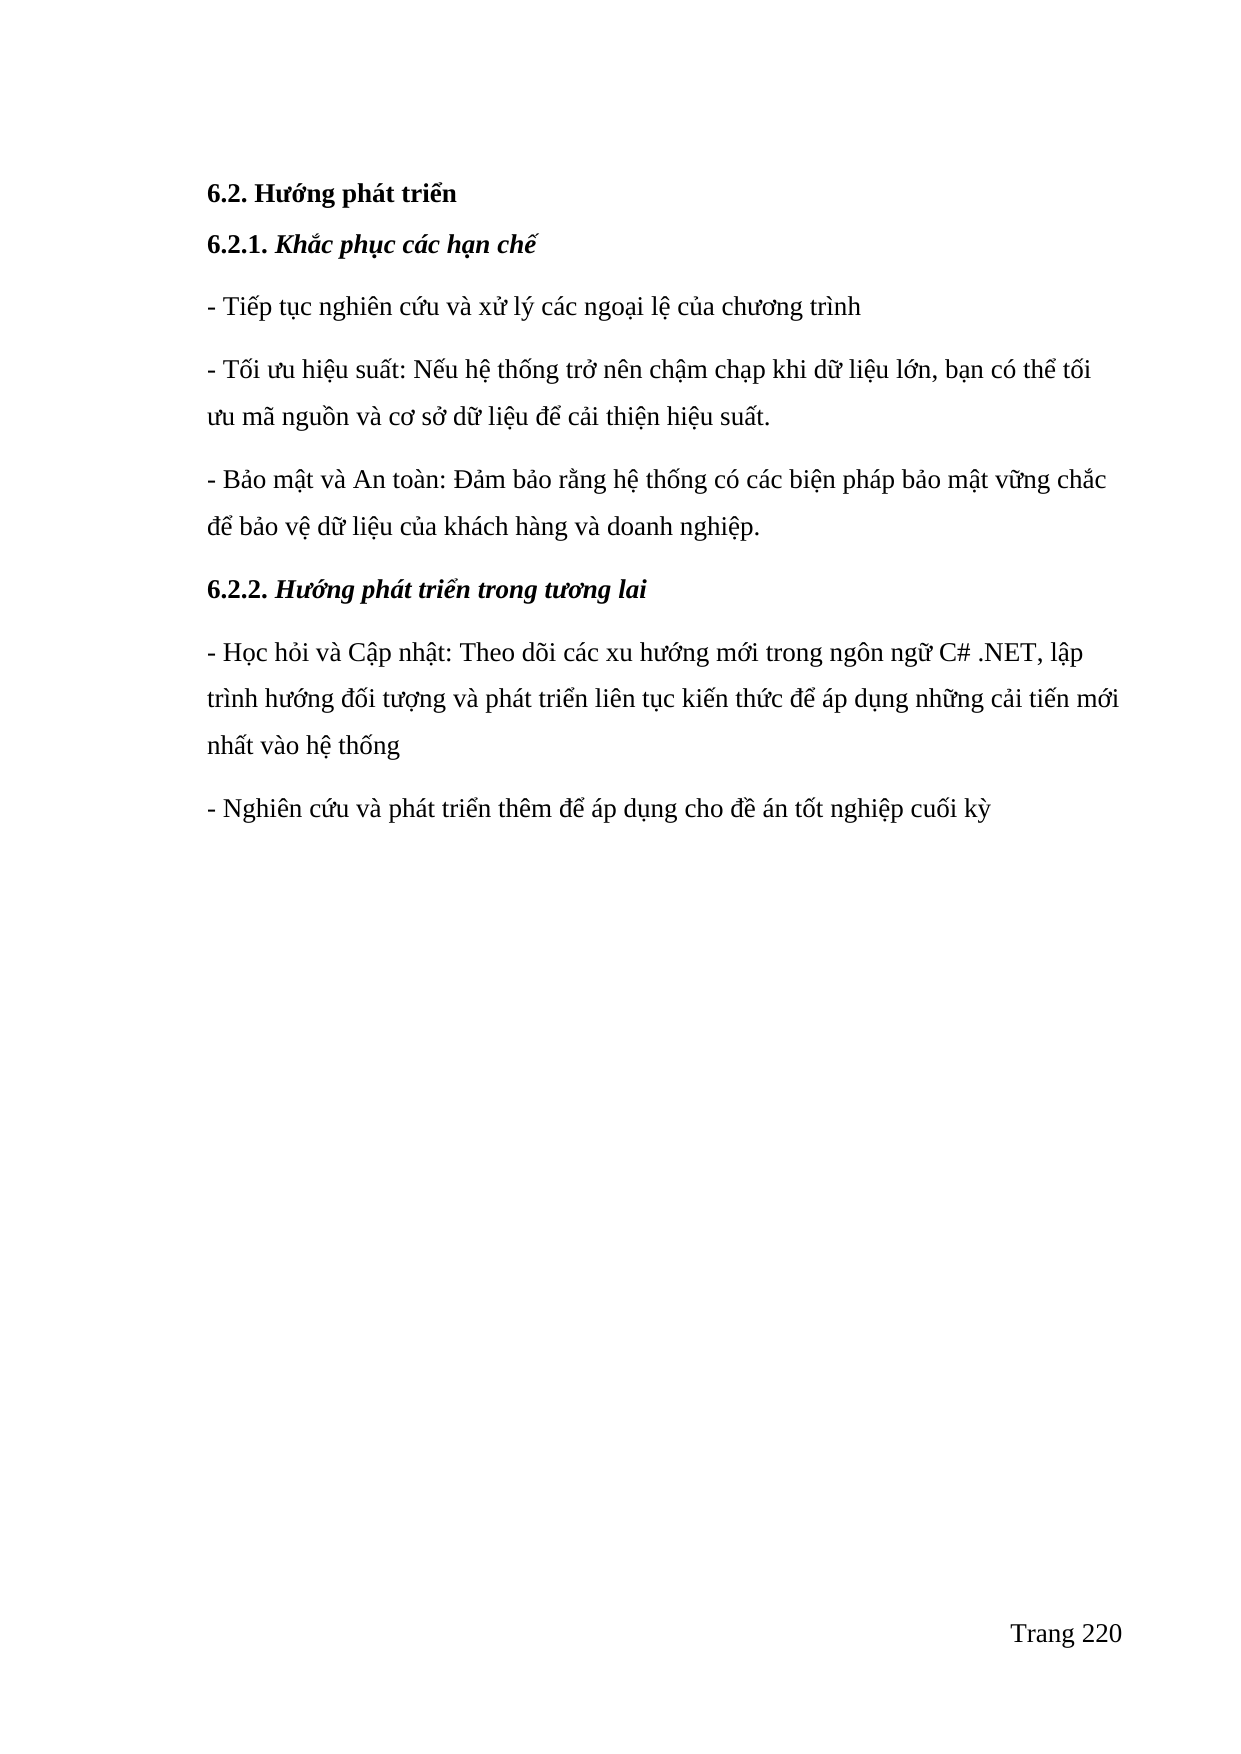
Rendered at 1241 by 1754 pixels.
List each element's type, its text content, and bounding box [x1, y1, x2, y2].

text - Nghiên cứu và phát triển thêm để áp dụng cho đề án tốt nghiệp cuối kỳ [207, 793, 1122, 824]
text - Tiếp tục nghiên cứu và xử lý các ngoại lệ của chương trình [207, 290, 1122, 321]
text - Học hỏi và Cập nhật: Theo dõi các xu hướng mới trong ngôn ngữ C# .NET, lập trình hướng đối tượng và phát triển liên tục kiến thức để áp dụng những cải tiến mới nhất vào hệ thống [207, 636, 1122, 760]
subtitle Hướng phát triển [207, 177, 1122, 208]
text - Tối ưu hiệu suất: Nếu hệ thống trở nên chậm chạp khi dữ liệu lớn, bạn có thể tối ưu mã nguồn và cơ sở dữ liệu để cải thiện hiệu suất. [207, 354, 1122, 431]
subtitle Khắc phục các hạn chế [207, 228, 1122, 259]
text - Bảo mật và An toàn: Đảm bảo rằng hệ thống có các biện pháp bảo mật vững chắc để bảo vệ dữ liệu của khách hàng và doanh nghiệp. [207, 464, 1122, 541]
subtitle Hướng phát triển trong tương lai [207, 574, 1122, 605]
